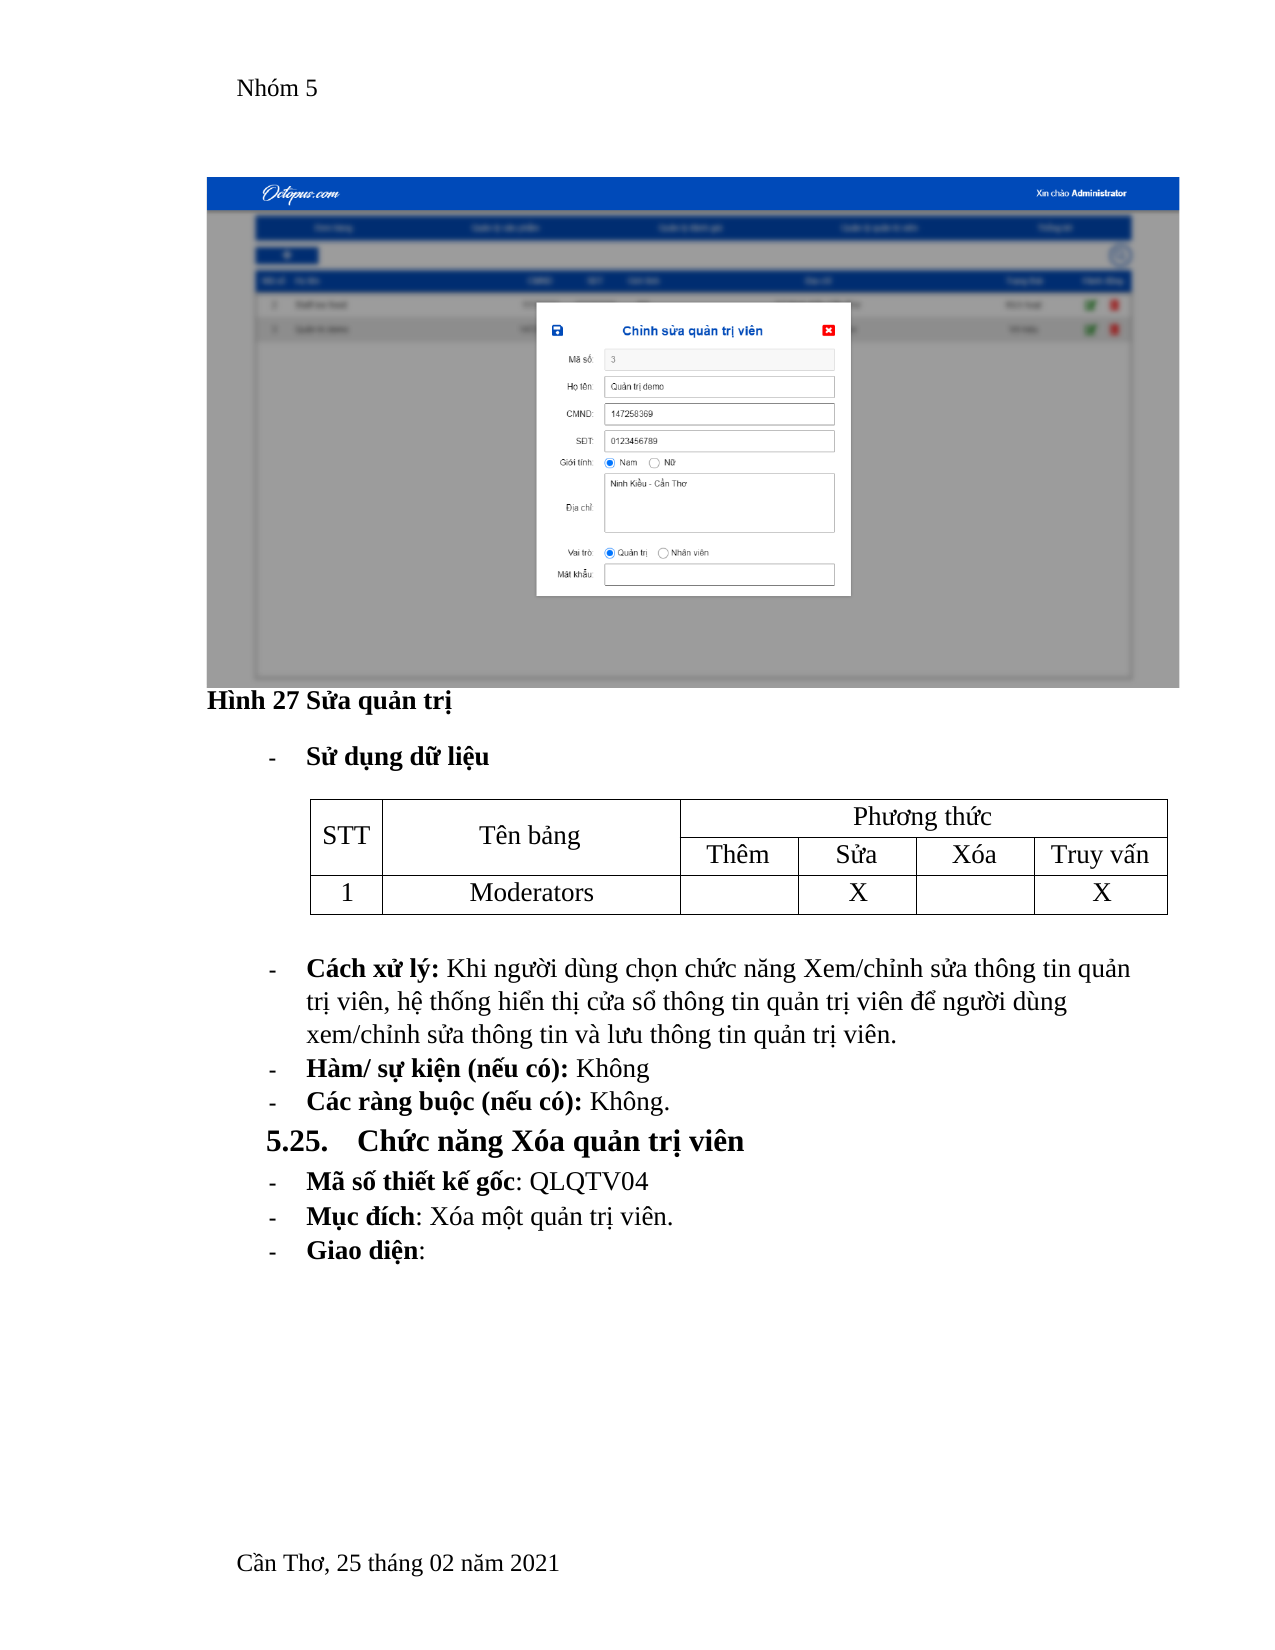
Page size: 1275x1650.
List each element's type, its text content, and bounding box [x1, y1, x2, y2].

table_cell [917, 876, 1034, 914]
list Sử dụng dữ liệu [268, 739, 1157, 771]
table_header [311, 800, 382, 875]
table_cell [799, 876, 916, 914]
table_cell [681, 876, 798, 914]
picture [206, 177, 1180, 688]
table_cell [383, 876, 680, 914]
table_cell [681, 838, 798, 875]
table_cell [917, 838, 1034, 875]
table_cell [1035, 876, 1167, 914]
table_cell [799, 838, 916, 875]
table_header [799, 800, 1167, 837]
list Cách xử lý: Khi người dùng chọn chức năng Xem/chỉnh sửa thông tin quản trị viên, hệ thống hiển thị cửa sổ thông tin quản trị viên để người dùng xem/chỉnh sửa thông tin và lưu thông tin quản trị viên. [268, 952, 1157, 1049]
list Hàm/ sự kiện (nếu có): Không [268, 1052, 1157, 1083]
list Các ràng buộc (nếu có): Không. [268, 1085, 1157, 1116]
list Mã số thiết kế gốc: QLQTV04 [268, 1165, 1157, 1196]
list Giao diện: [268, 1234, 1157, 1265]
list Mục đích: Xóa một quản trị viên. [268, 1199, 1157, 1231]
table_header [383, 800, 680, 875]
subtitle Chức năng Xóa quản trị viên [266, 1122, 1157, 1158]
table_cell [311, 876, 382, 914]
text Hình 27 Sửa quản trị [207, 689, 1157, 714]
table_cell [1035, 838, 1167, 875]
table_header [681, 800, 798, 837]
